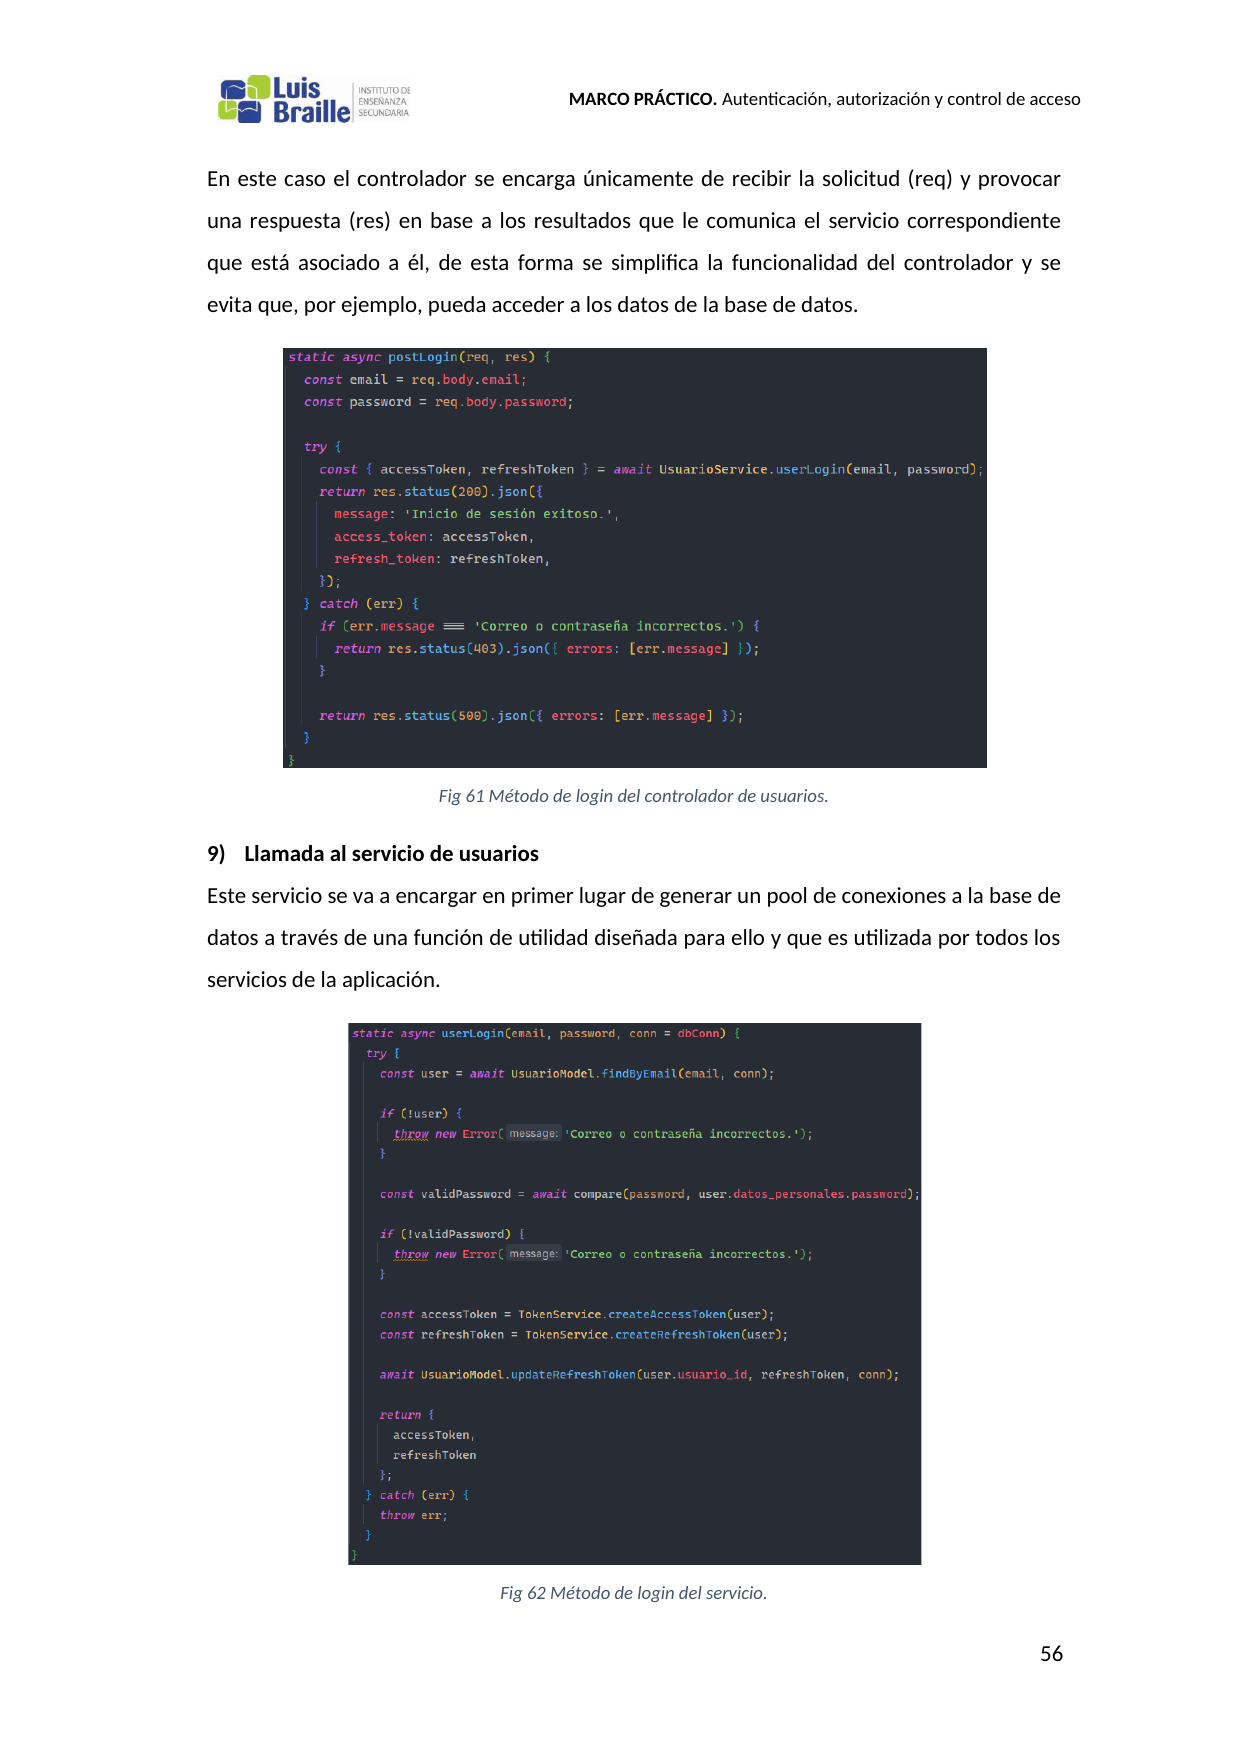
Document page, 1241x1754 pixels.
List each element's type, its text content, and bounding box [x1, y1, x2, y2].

text Fig 61 Método de login del controlador de usuarios. [207, 784, 1063, 807]
text Fig 62 Método de login del servicio. [207, 1582, 1063, 1604]
picture [283, 348, 987, 768]
picture [348, 1023, 922, 1565]
text En este caso el controlador se encarga únicamente de recibir la solicitud (req) y provocar una respuesta (res) en base a los resultados que le comunica el servicio correspondiente que está asociado a él, de esta forma se simplifica la funcionalidad del controlador y se evita que, por ejemplo, pueda acceder a los datos de la base de datos. [207, 164, 1063, 318]
list Llamada al servicio de usuarios [207, 839, 1063, 867]
text Este servicio se va a encargar en primer lugar de generar un pool de conexiones a la base de datos a través de una función de utilidad diseñada para ello y que es utilizada por todos los servicios de la aplicación. [207, 881, 1063, 993]
